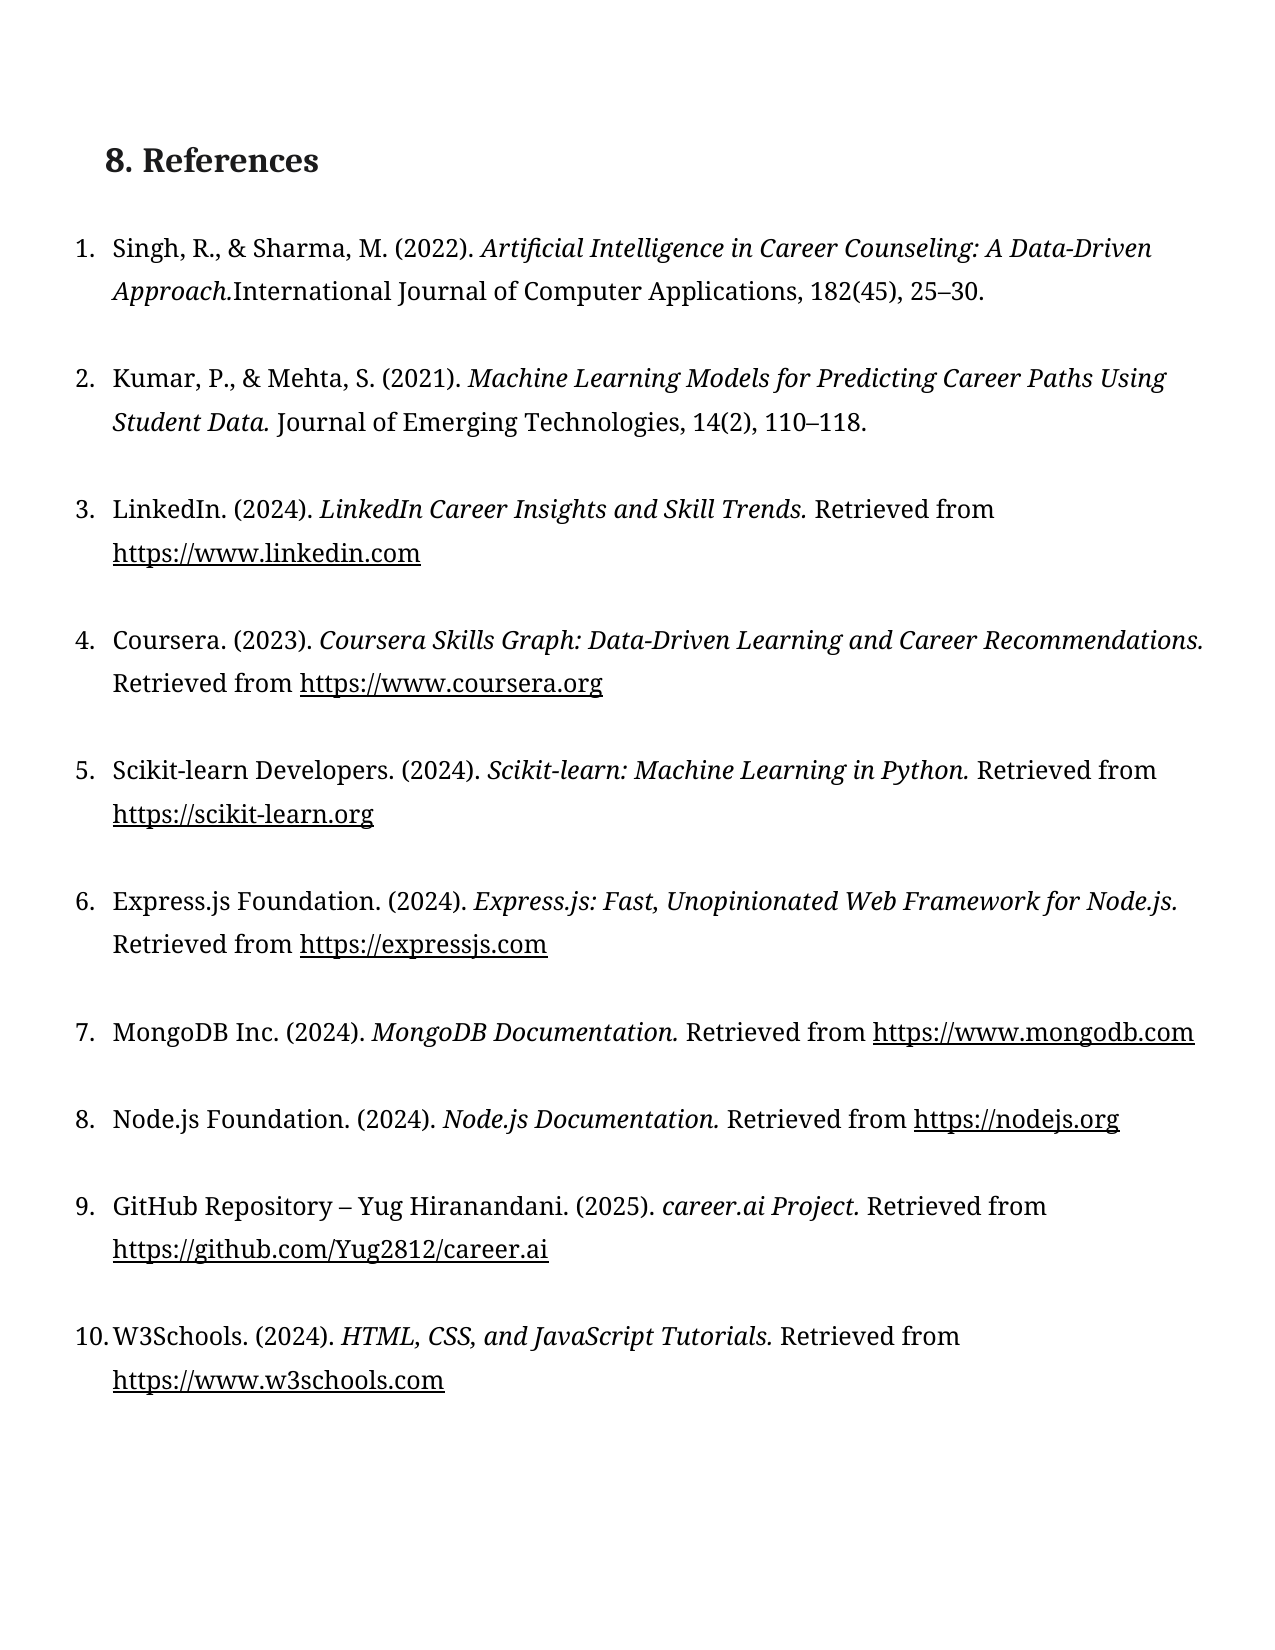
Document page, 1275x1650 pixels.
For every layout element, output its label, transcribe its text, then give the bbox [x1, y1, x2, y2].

list Express.js Foundation. (2024). Express.js: Fast, Unopinionated Web Framework for Node.js. Retrieved from https://expressjs.com [75, 883, 1237, 961]
list GitHub Repository – Yug Hiranandani. (2025). career.ai Project. Retrieved from https://github.com/Yug2812/career.ai [75, 1188, 1237, 1266]
list Coursera. (2023). Coursera Skills Graph: Data-Driven Learning and Career Recommendations. Retrieved from https://www.coursera.org [75, 622, 1237, 700]
list Node.js Foundation. (2024). Node.js Documentation. Retrieved from https://nodejs.org [75, 1101, 1237, 1135]
list Singh, R., & Sharma, M. (2022). Artificial Intelligence in Career Counseling: A Data-Driven Approach.International Journal of Computer Applications, 182(45), 25–30. [75, 230, 1237, 308]
subtitle References [105, 141, 1237, 182]
list Kumar, P., & Mehta, S. (2021). Machine Learning Models for Predicting Career Paths Using Student Data. Journal of Emerging Technologies, 14(2), 110–118. [75, 361, 1237, 439]
list W3Schools. (2024). HTML, CSS, and JavaScript Tutorials. Retrieved from https://www.w3schools.com [75, 1319, 1237, 1397]
list LinkedIn. (2024). LinkedIn Career Insights and Skill Trends. Retrieved from https://www.linkedin.com [75, 492, 1237, 569]
list Scikit-learn Developers. (2024). Scikit-learn: Machine Learning in Python. Retrieved from https://scikit-learn.org [75, 753, 1237, 831]
list MongoDB Inc. (2024). MongoDB Documentation. Retrieved from https://www.mongodb.com [75, 1014, 1237, 1048]
